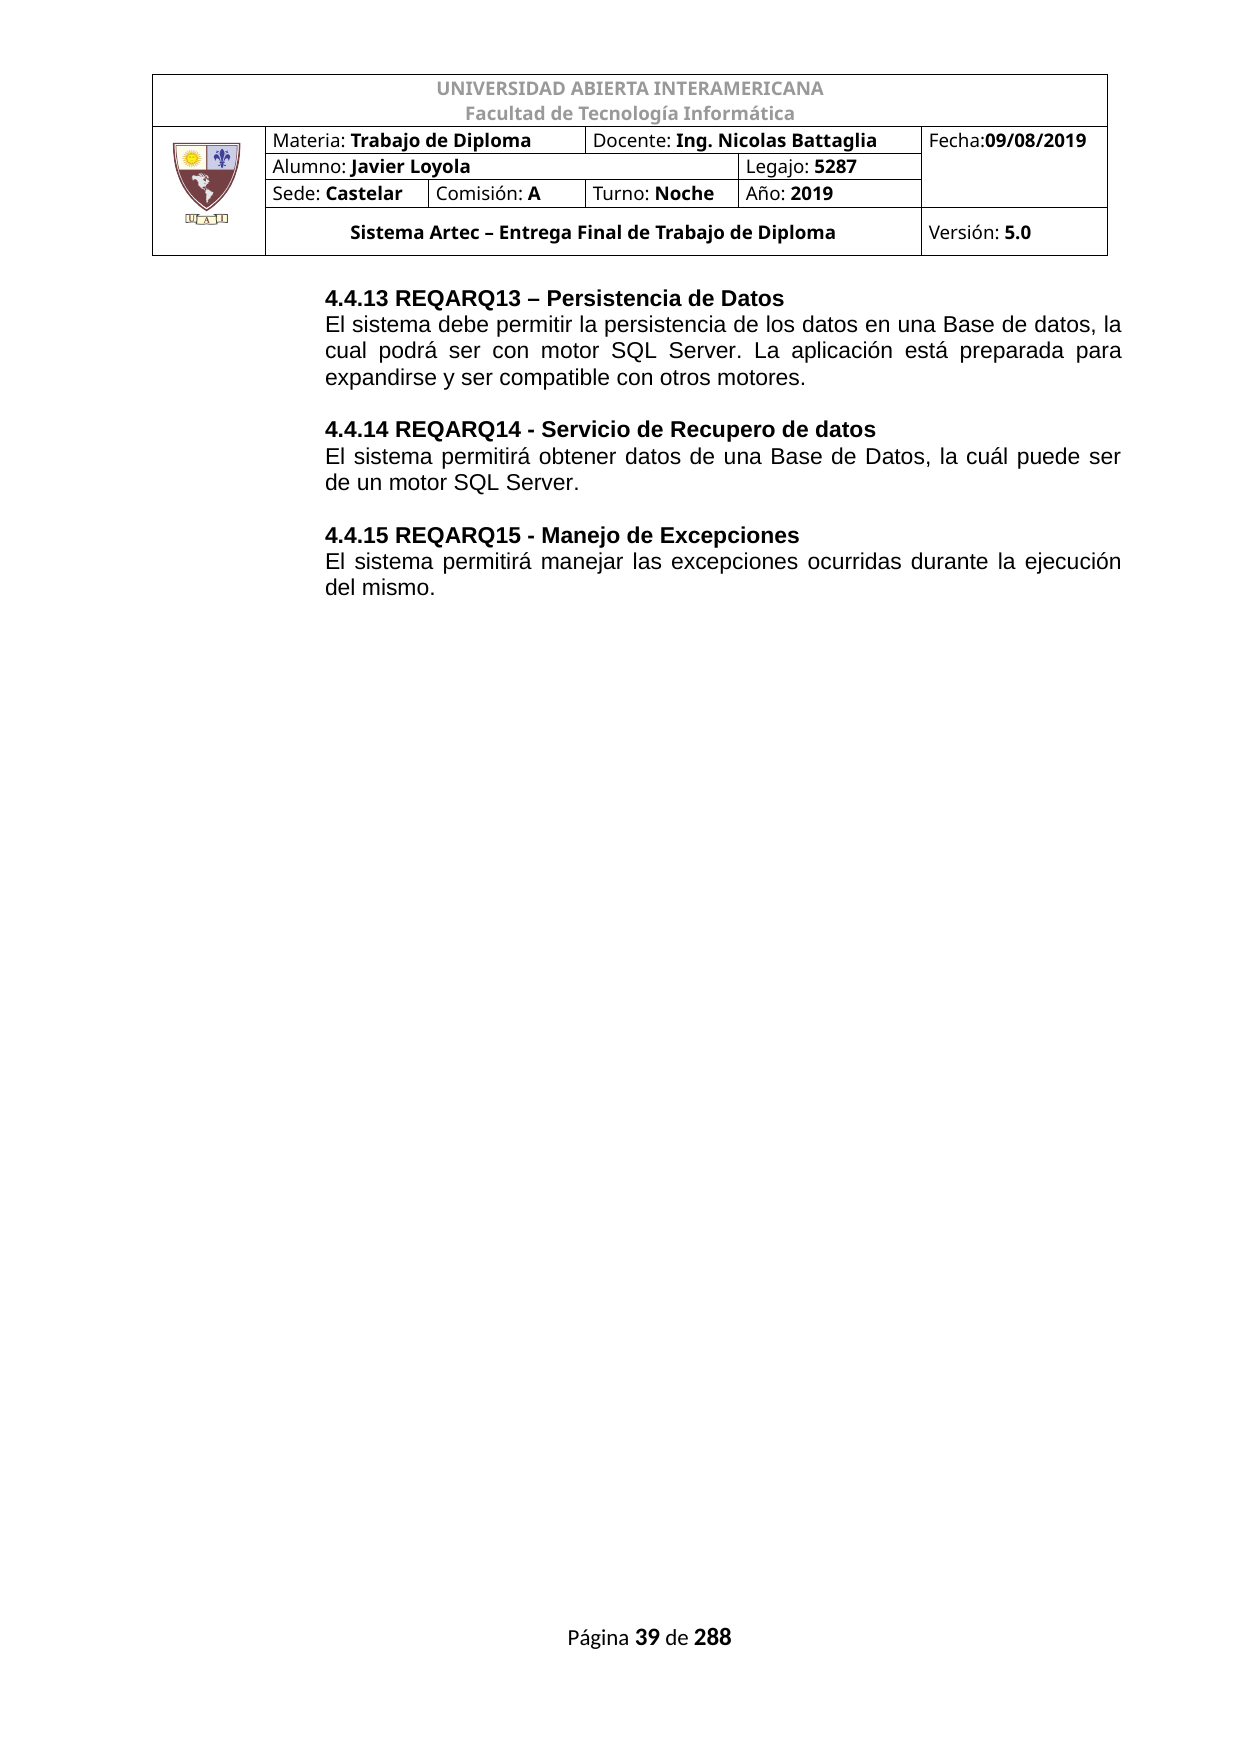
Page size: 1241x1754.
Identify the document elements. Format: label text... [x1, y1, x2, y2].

picture [157, 136, 257, 228]
text 4.4.13 REQARQ13 – Persistencia de Datos [325, 284, 1122, 311]
text El sistema permitirá manejar las excepciones ocurridas durante la ejecución del mismo. [325, 548, 1122, 601]
text 4.4.14 REQARQ14 - Servicio de Recupero de datos [325, 416, 1122, 443]
text El sistema debe permitir la persistencia de los datos en una Base de datos, la cual podrá ser con motor SQL Server. La aplicación está preparada para expandirse y ser compatible con otros motores. [325, 311, 1122, 390]
text 4.4.15 REQARQ15 - Manejo de Excepciones [325, 522, 1122, 548]
text El sistema permitirá obtener datos de una Base de Datos, la cuál puede ser de un motor SQL Server. [325, 443, 1122, 495]
